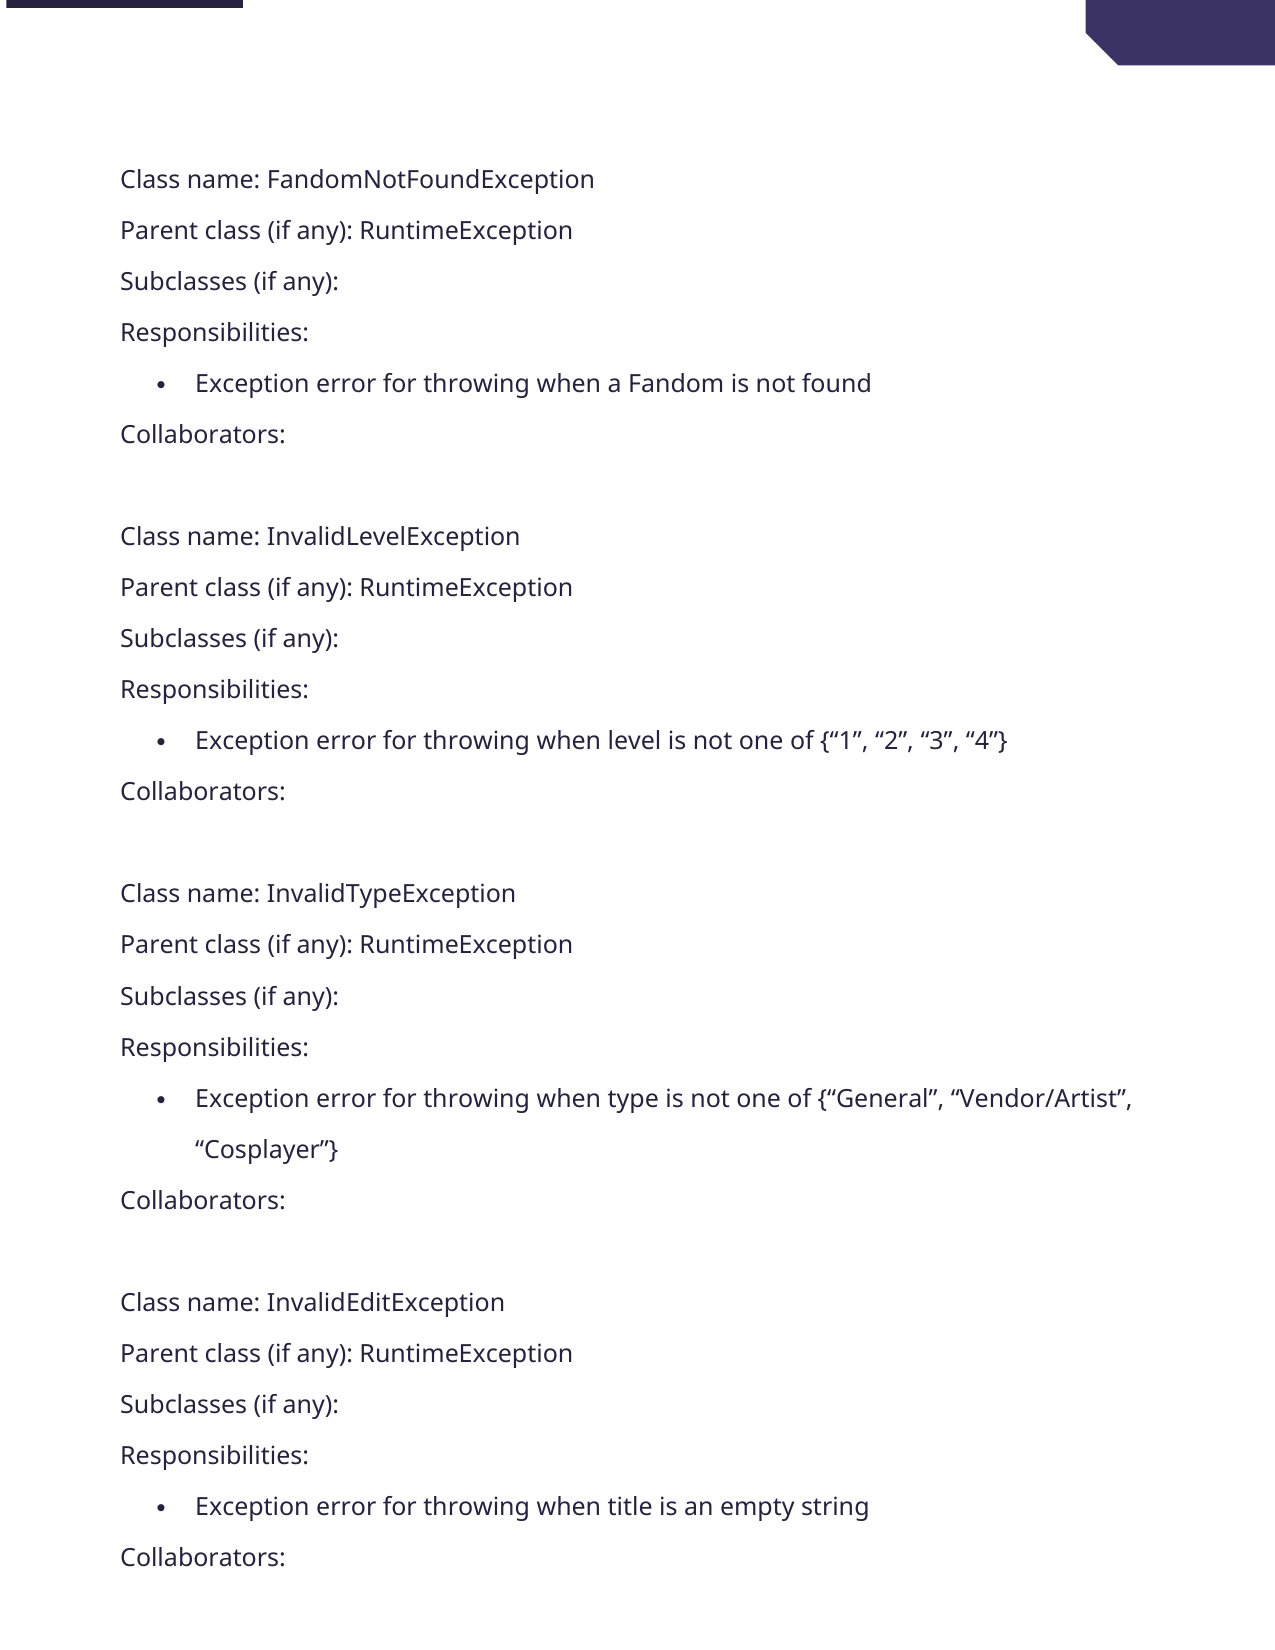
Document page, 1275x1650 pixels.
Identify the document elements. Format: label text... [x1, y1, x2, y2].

text Collaborators: [120, 417, 1155, 451]
list Exception error for throwing when a Fandom is not found [157, 366, 1155, 400]
text Collaborators: [120, 1182, 1155, 1216]
text Class name: InvalidTypeException Parent class (if any): RuntimeException Subclasses (if any): Responsibilities: [120, 876, 1155, 1063]
text Class name: InvalidEditException Parent class (if any): RuntimeException Subclasses (if any): Responsibilities: [120, 1284, 1155, 1472]
text Class name: InvalidLevelException Parent class (if any): RuntimeException Subclasses (if any): Responsibilities: [120, 519, 1155, 706]
text Collaborators: [120, 1539, 1155, 1574]
list Exception error for throwing when level is not one of {“1”, “2”, “3”, “4”} [157, 723, 1155, 757]
list Exception error for throwing when title is an empty string [157, 1488, 1155, 1523]
list Exception error for throwing when type is not one of {“General”, “Vendor/Artist”, “Cosplayer”} [157, 1080, 1155, 1165]
text Class name: FandomNotFoundException Parent class (if any): RuntimeException Subclasses (if any): Responsibilities: [120, 161, 1155, 349]
text Collaborators: [120, 774, 1155, 808]
